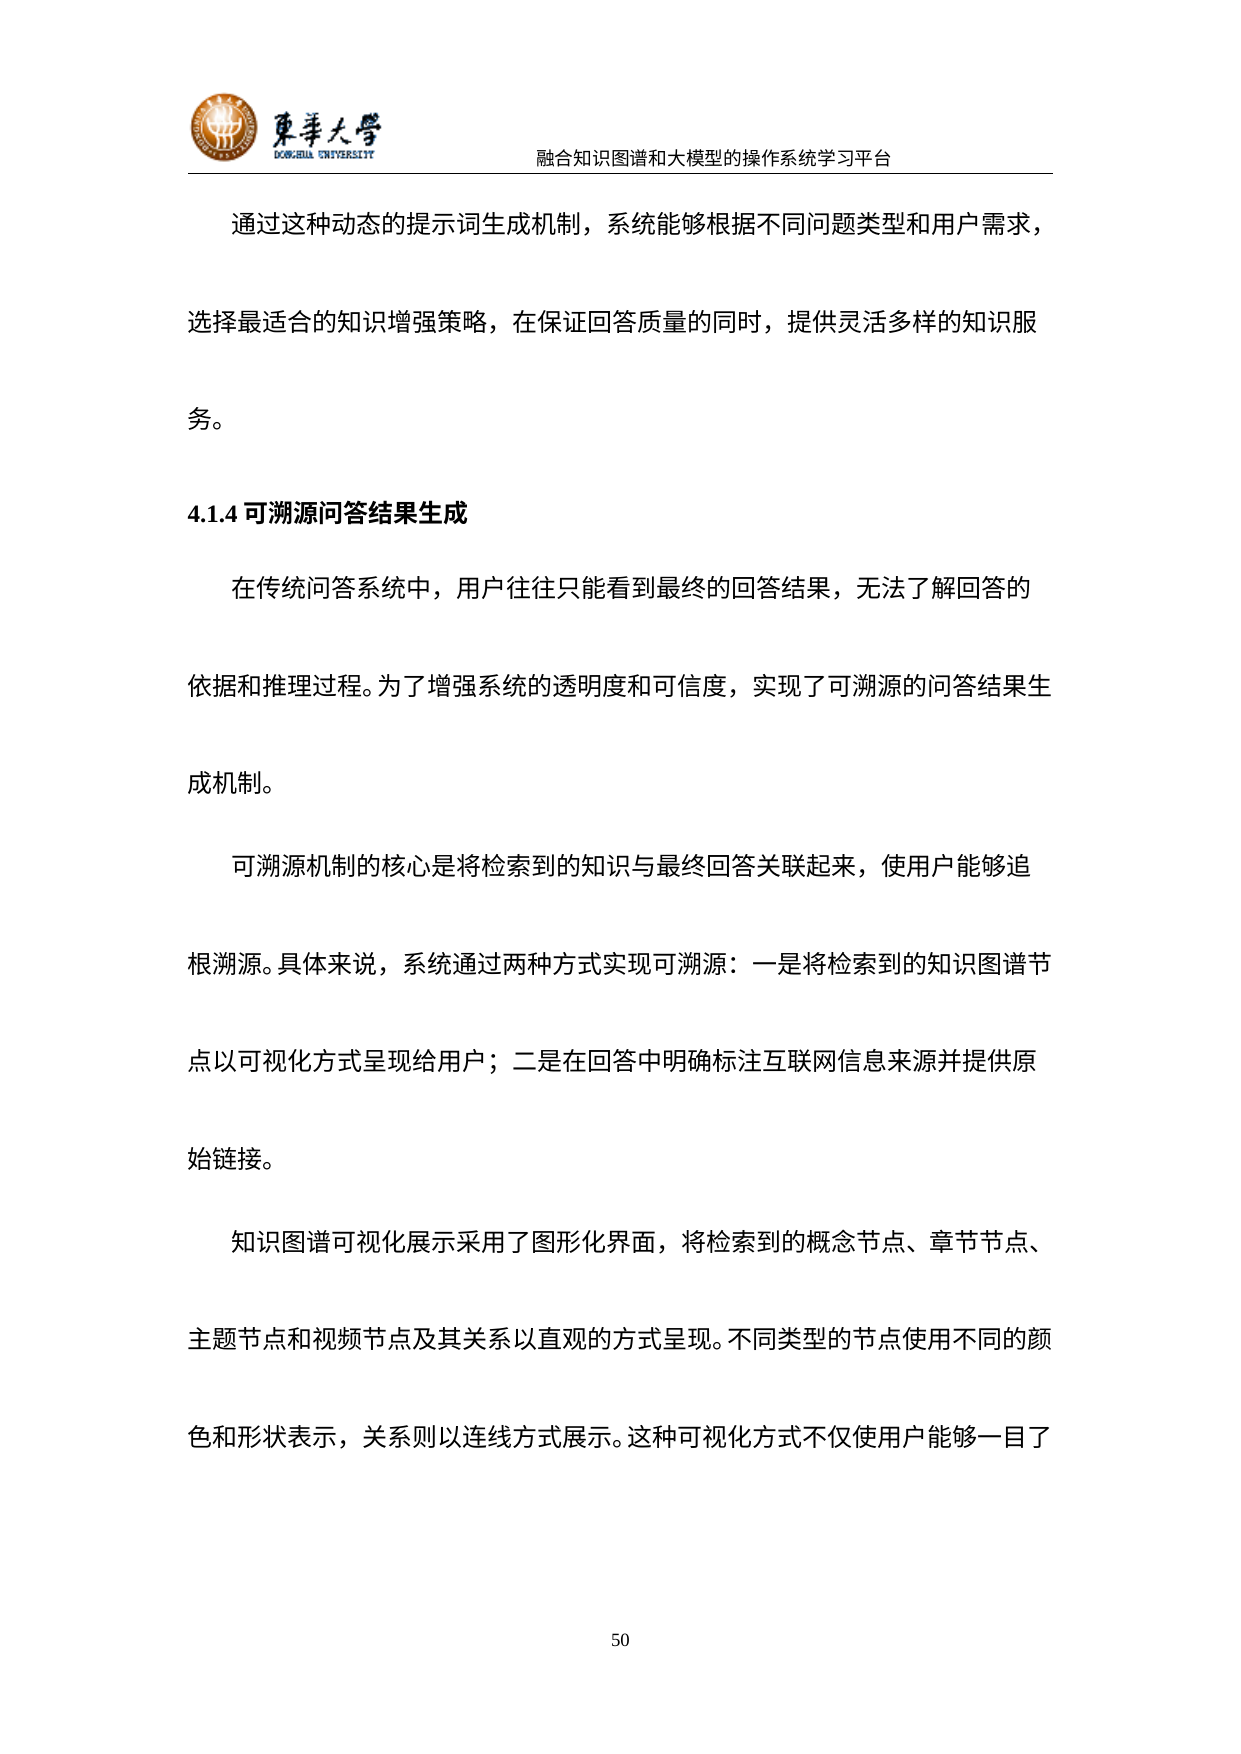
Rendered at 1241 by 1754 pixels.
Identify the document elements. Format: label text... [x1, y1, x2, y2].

text 通过这种动态的提示词生成机制，系统能够根据不同问题类型和用户需求，选择最适合的知识增强策略，在保证回答质量的同时，提供灵活多样的知识服务。 [187, 190, 1053, 450]
picture [187, 88, 386, 165]
text 在传统问答系统中，用户往往只能看到最终的回答结果，无法了解回答的依据和推理过程。为了增强系统的透明度和可信度，实现了可溯源的问答结果生成机制。 [187, 554, 1053, 814]
text 可溯源机制的核心是将检索到的知识与最终回答关联起来，使用户能够追根溯源。具体来说，系统通过两种方式实现可溯源：一是将检索到的知识图谱节点以可视化方式呈现给用户；二是在回答中明确标注互联网信息来源并提供原始链接。 [187, 832, 1053, 1190]
subtitle 4.1.4 可溯源问答结果生成 [187, 479, 1053, 544]
text 知识图谱可视化展示采用了图形化界面，将检索到的概念节点、章节节点、主题节点和视频节点及其关系以直观的方式呈现。不同类型的节点使用不同的颜色和形状表示，关系则以连线方式展示。这种可视化方式不仅使用户能够一目了然地了解问题相关的知识结构，还能够通过交互式探索深入了解感兴趣的知识点。 [187, 1208, 1053, 1468]
